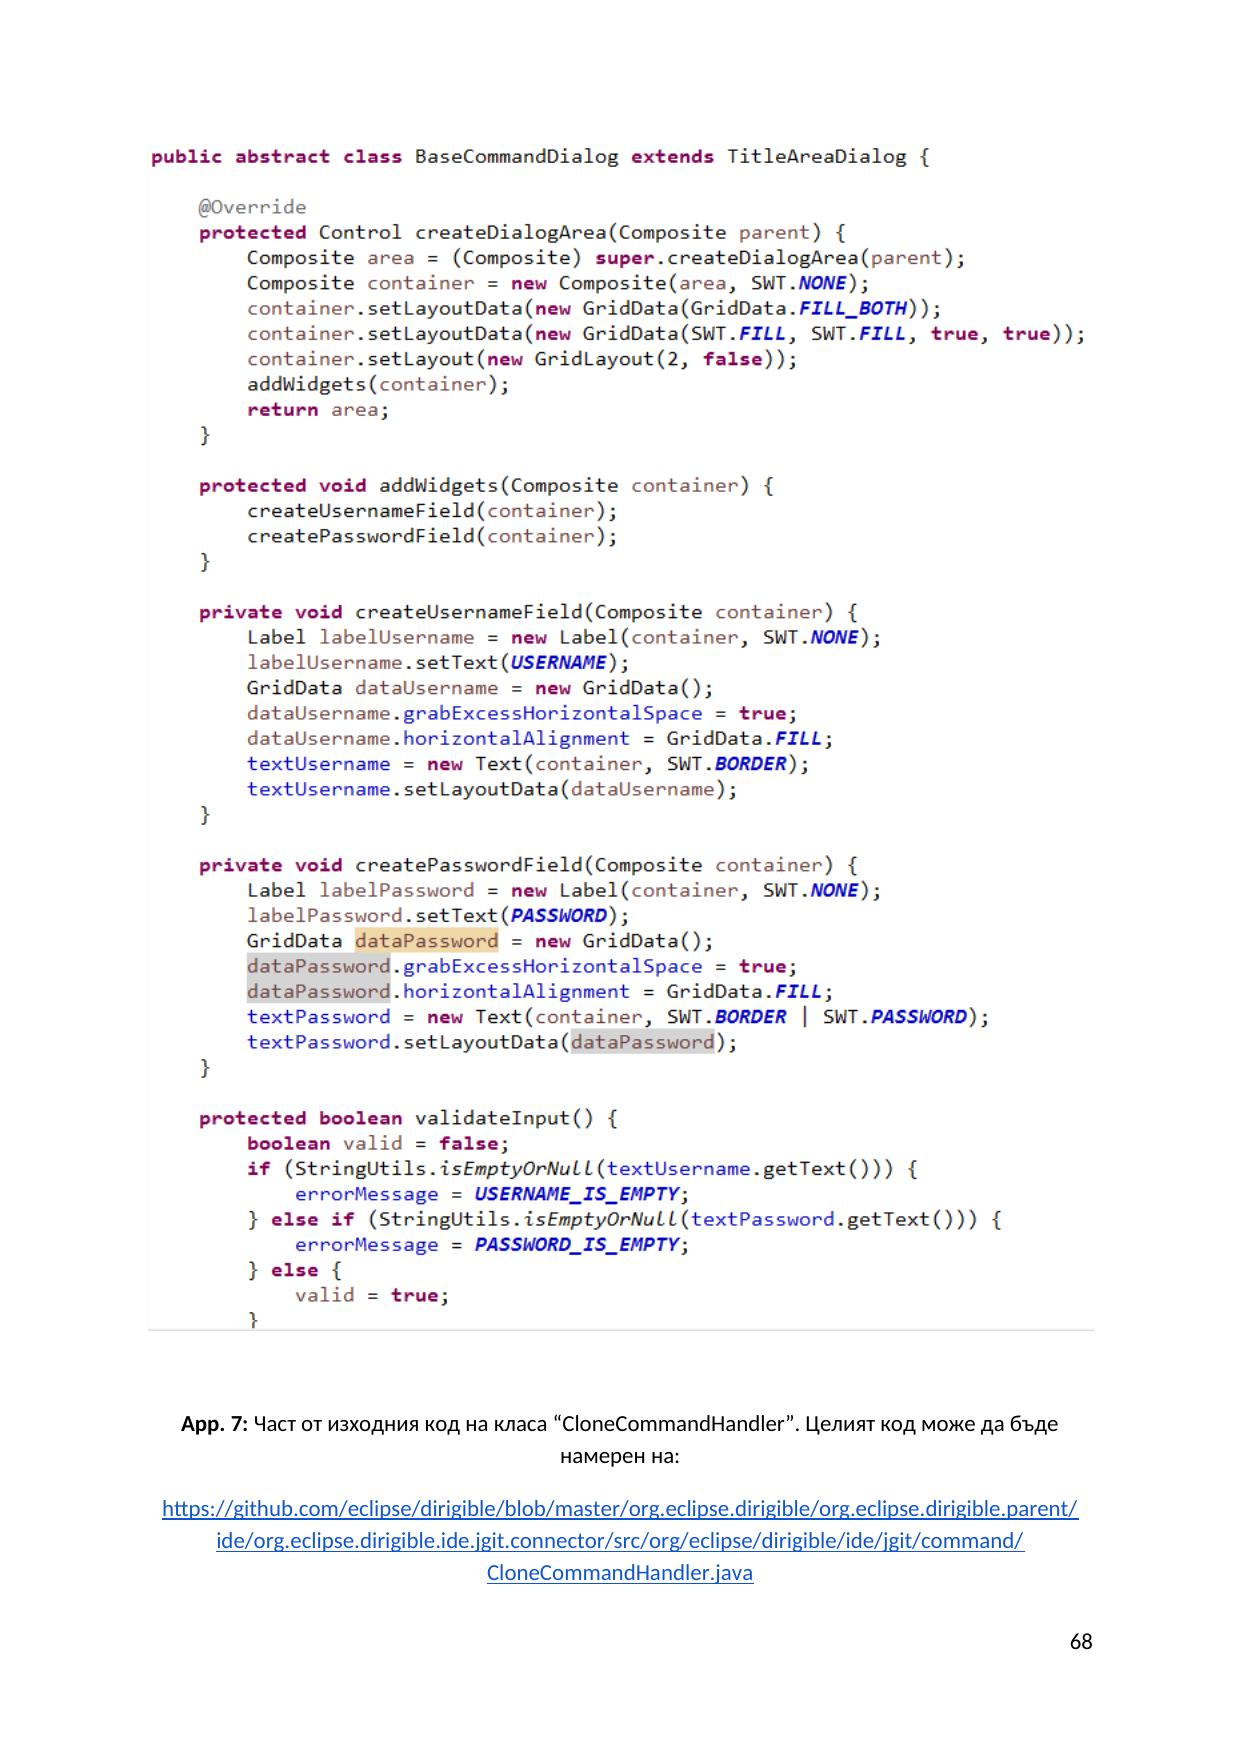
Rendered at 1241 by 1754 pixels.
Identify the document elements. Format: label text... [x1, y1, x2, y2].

text App. 7: Част от изходния код на класа “CloneCommandHandler”. Целият код може да бъде намерен на: [148, 1409, 1093, 1469]
picture [147, 147, 1095, 1331]
text https://github.com/eclipse/dirigible/blob/master/org.eclipse.dirigible/org.eclipse.dirigible.parent/ide/org.eclipse.dirigible.ide.jgit.connector/src/org/eclipse/dirigible/ide/jgit/command/CloneCommandHandler.java [148, 1494, 1093, 1587]
